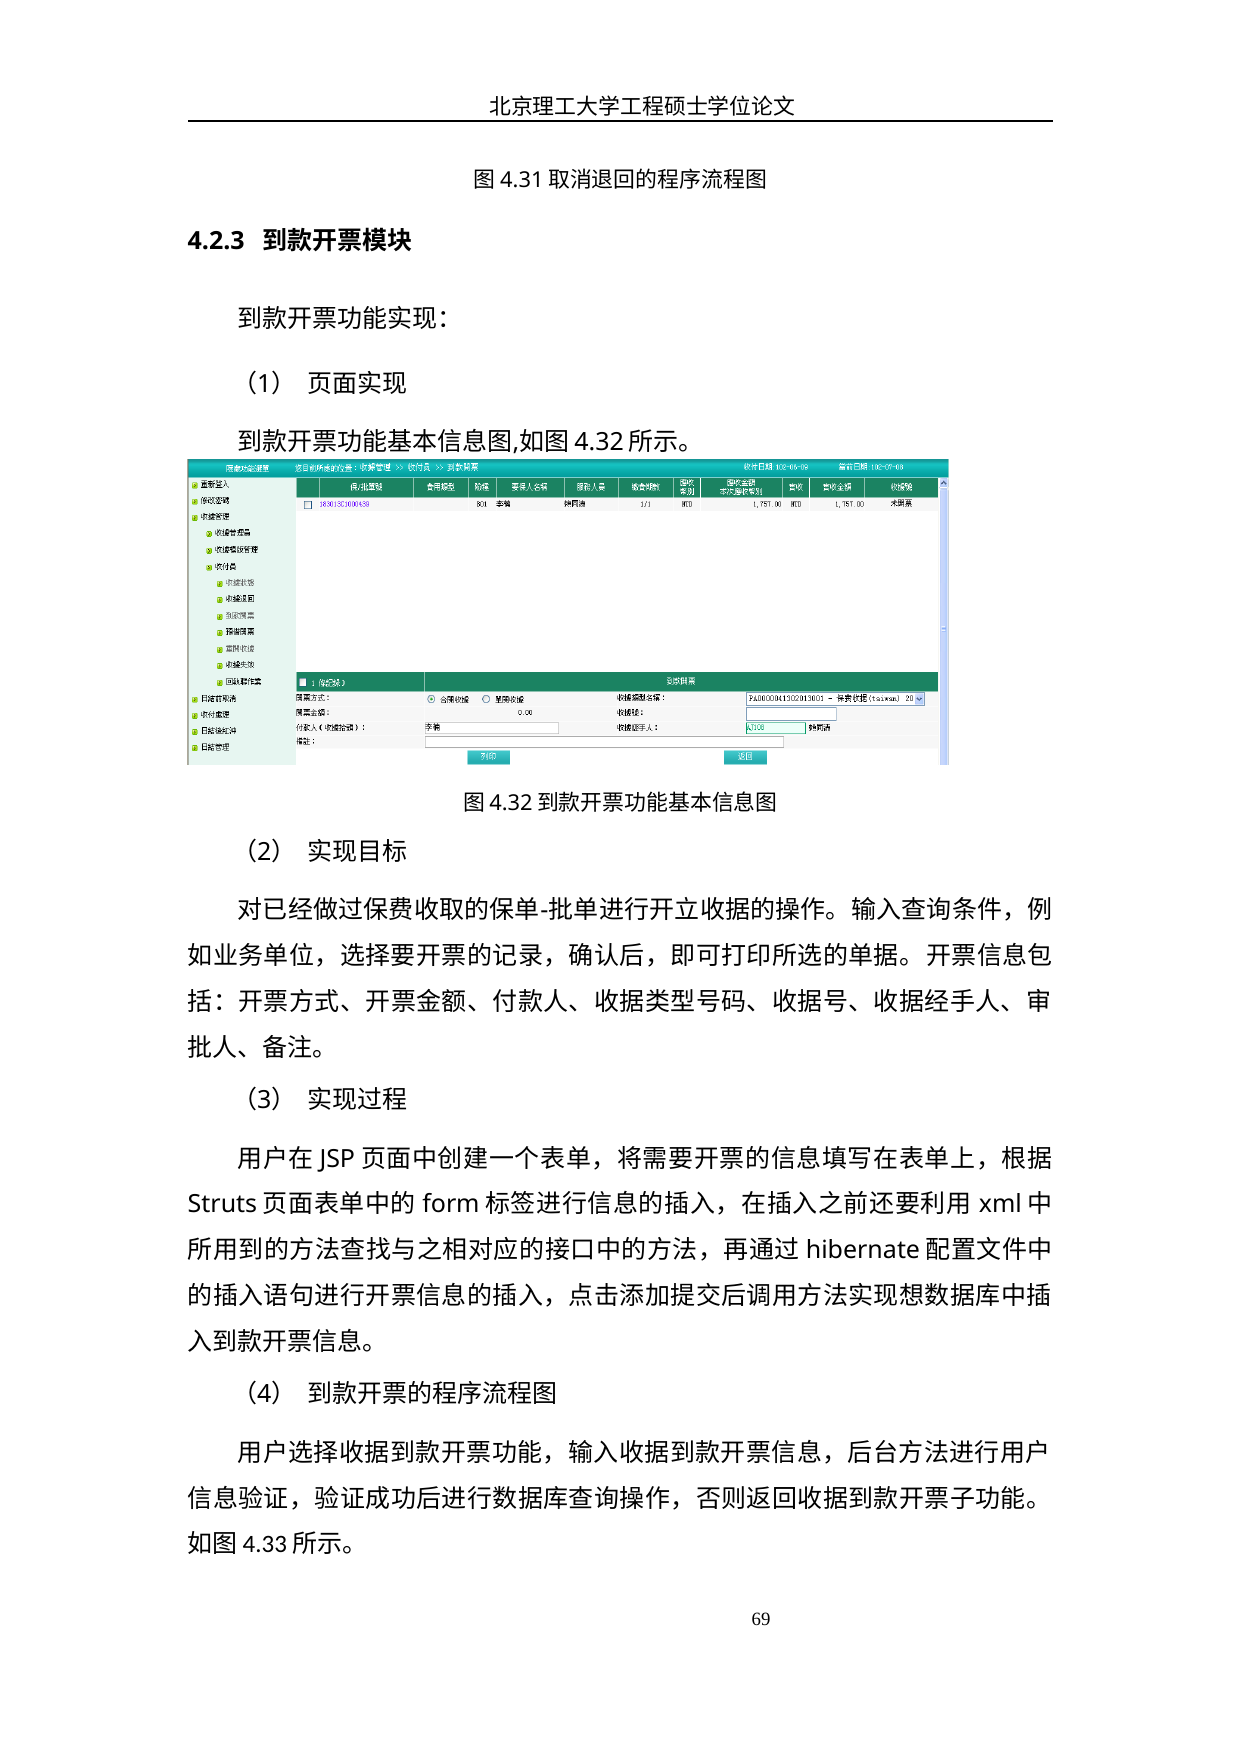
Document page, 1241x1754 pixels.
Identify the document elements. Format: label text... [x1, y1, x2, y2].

text 到款开票功能基本信息图,如图4.32所示。 [187, 414, 1053, 459]
list 实现目标 [232, 817, 1053, 882]
list 页面实现 [232, 349, 1053, 414]
text 图4.31取消退回的程序流程图 [187, 162, 1053, 194]
list 实现过程 [232, 1065, 1053, 1130]
text 用户选择收据到款开票功能，输入收据到款开票信息，后台方法进行用户信息验证，验证成功后进行数据库查询操作，否则返回收据到款开票子功能。如图4.33所示。 [187, 1424, 1053, 1562]
picture [187, 459, 949, 765]
subtitle 到款开票模块 [187, 206, 1053, 271]
list 到款开票的程序流程图 [232, 1359, 1053, 1424]
text 图4.32到款开票功能基本信息图 [187, 784, 1053, 817]
text 到款开票功能实现： [187, 284, 1053, 349]
text 用户在JSP页面中创建一个表单，将需要开票的信息填写在表单上，根据Struts页面表单中的form标签进行信息的插入，在插入之前还要利用xml中所用到的方法查找与之相对应的接口中的方法，再通过hibernate配置文件中的插入语句进行开票信息的插入，点击添加提交后调用方法实现想数据库中插入到款开票信息。 [187, 1130, 1053, 1359]
text 对已经做过保费收取的保单-批单进行开立收据的操作。输入查询条件，例如业务单位，选择要开票的记录，确认后，即可打印所选的单据。开票信息包括：开票方式、开票金额、付款人、收据类型号码、收据号、收据经手人、审批人、备注。 [187, 882, 1053, 1065]
